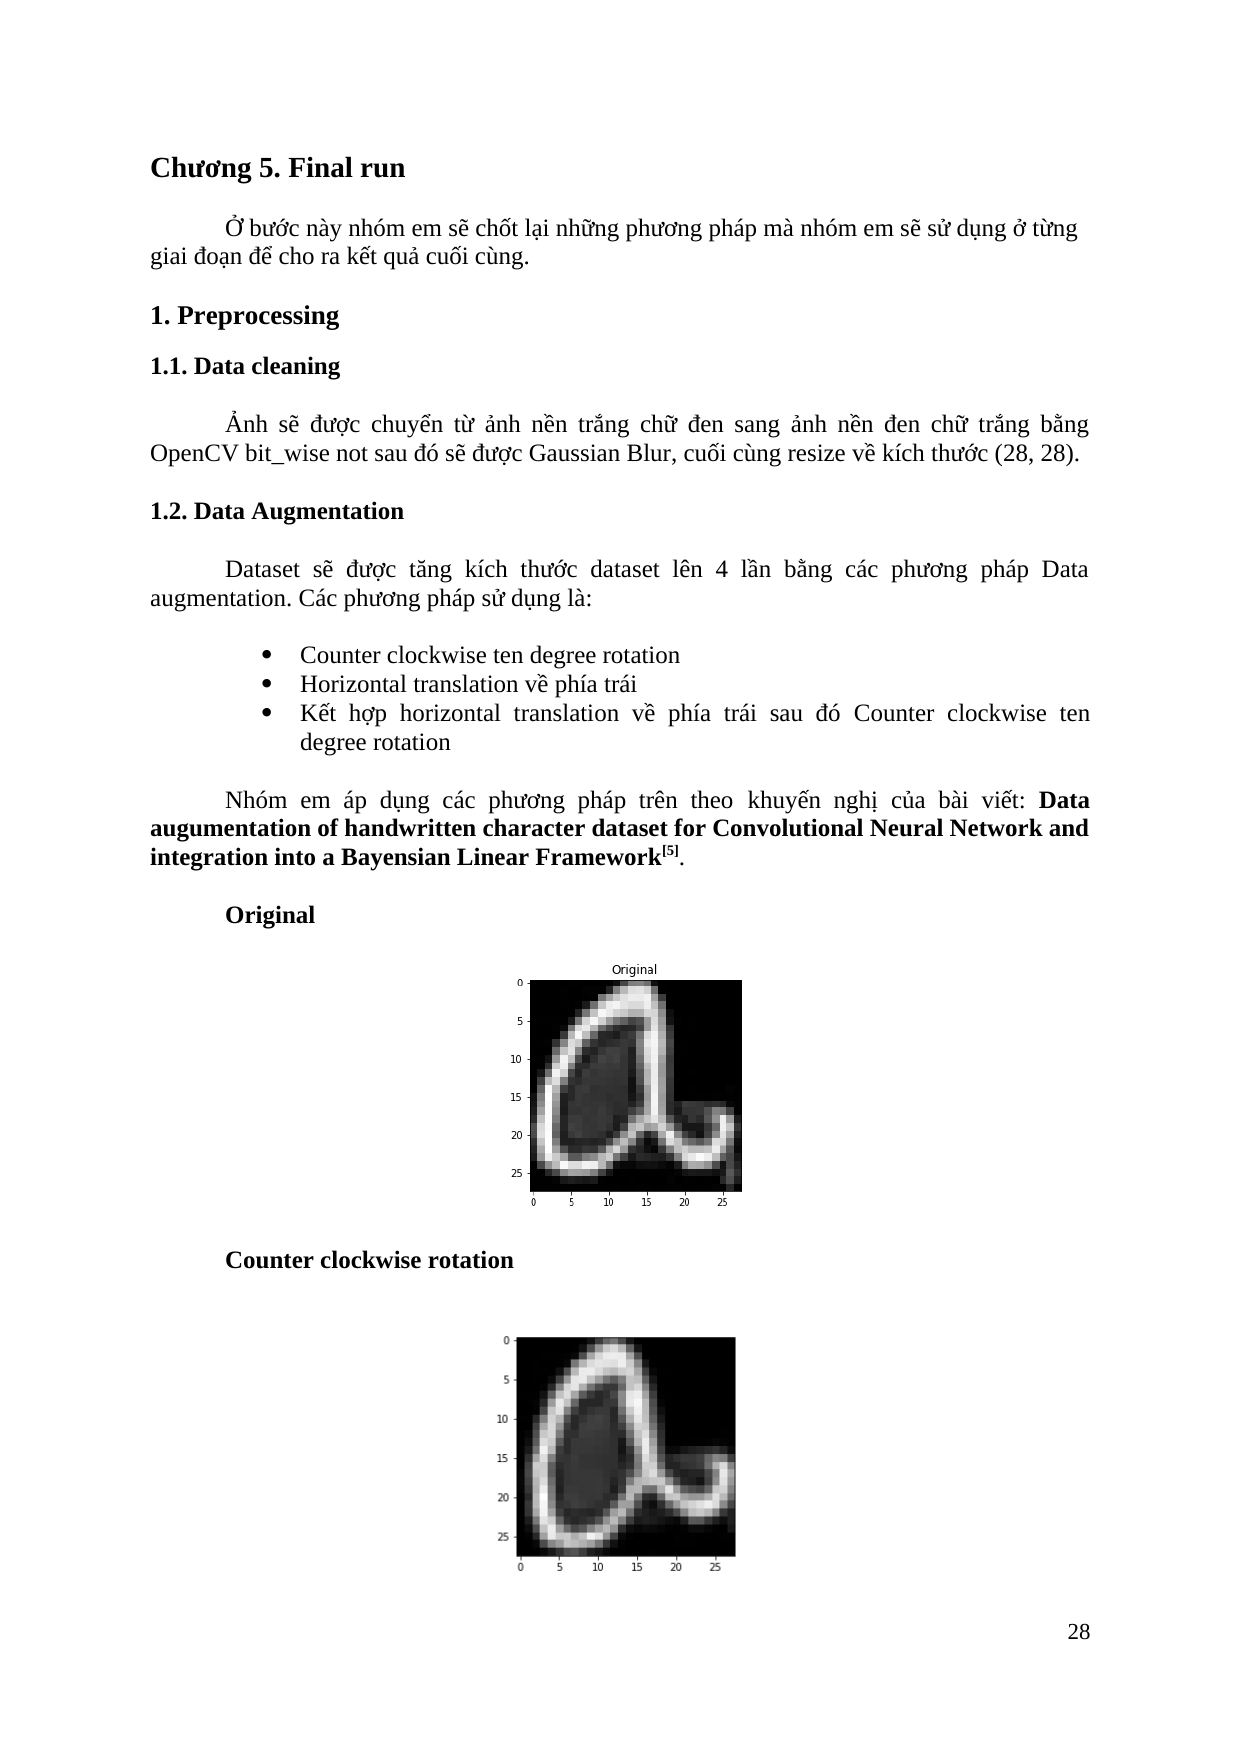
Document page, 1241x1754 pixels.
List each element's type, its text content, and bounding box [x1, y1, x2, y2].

text Dataset sẽ được tăng kích thước dataset lên 4 lần bằng các phương pháp Data augmentation. Các phương pháp sử dụng là: [150, 554, 1090, 611]
text Counter clockwise rotation [150, 1245, 1090, 1273]
text Nhóm em áp dụng các phương pháp trên theo khuyến nghị của bài viết: Data augumentation of handwritten character dataset for Convolutional Neural Network and integration into a Bayensian Linear Framework[5]. [150, 785, 1090, 871]
subtitle 1.2. Data Augmentation [150, 496, 1090, 525]
text Original [150, 900, 1090, 929]
subtitle Chương 5. Final run [150, 150, 1090, 183]
picture [488, 958, 766, 1216]
text Ảnh sẽ được chuyển từ ảnh nền trắng chữ đen sang ảnh nền đen chữ trắng bằng OpenCV bit_wise not sau đó sẽ được Gaussian Blur, cuối cùng resize về kích thước (28, 28). [150, 409, 1090, 467]
list Horizontal translation về phía trái [262, 669, 1090, 698]
text Ở bước này nhóm em sẽ chốt lại những phương pháp mà nhóm em sẽ sử dụng ở từng giai đoạn để cho ra kết quả cuối cùng. [150, 213, 1090, 270]
subtitle 1.1. Data cleaning [150, 351, 1090, 380]
list Counter clockwise ten degree rotation [262, 641, 1090, 669]
list Kết hợp horizontal translation về phía trái sau đó Counter clockwise ten degree rotation [262, 698, 1090, 756]
subtitle 1. Preprocessing [150, 299, 1090, 331]
picture [463, 1302, 778, 1592]
